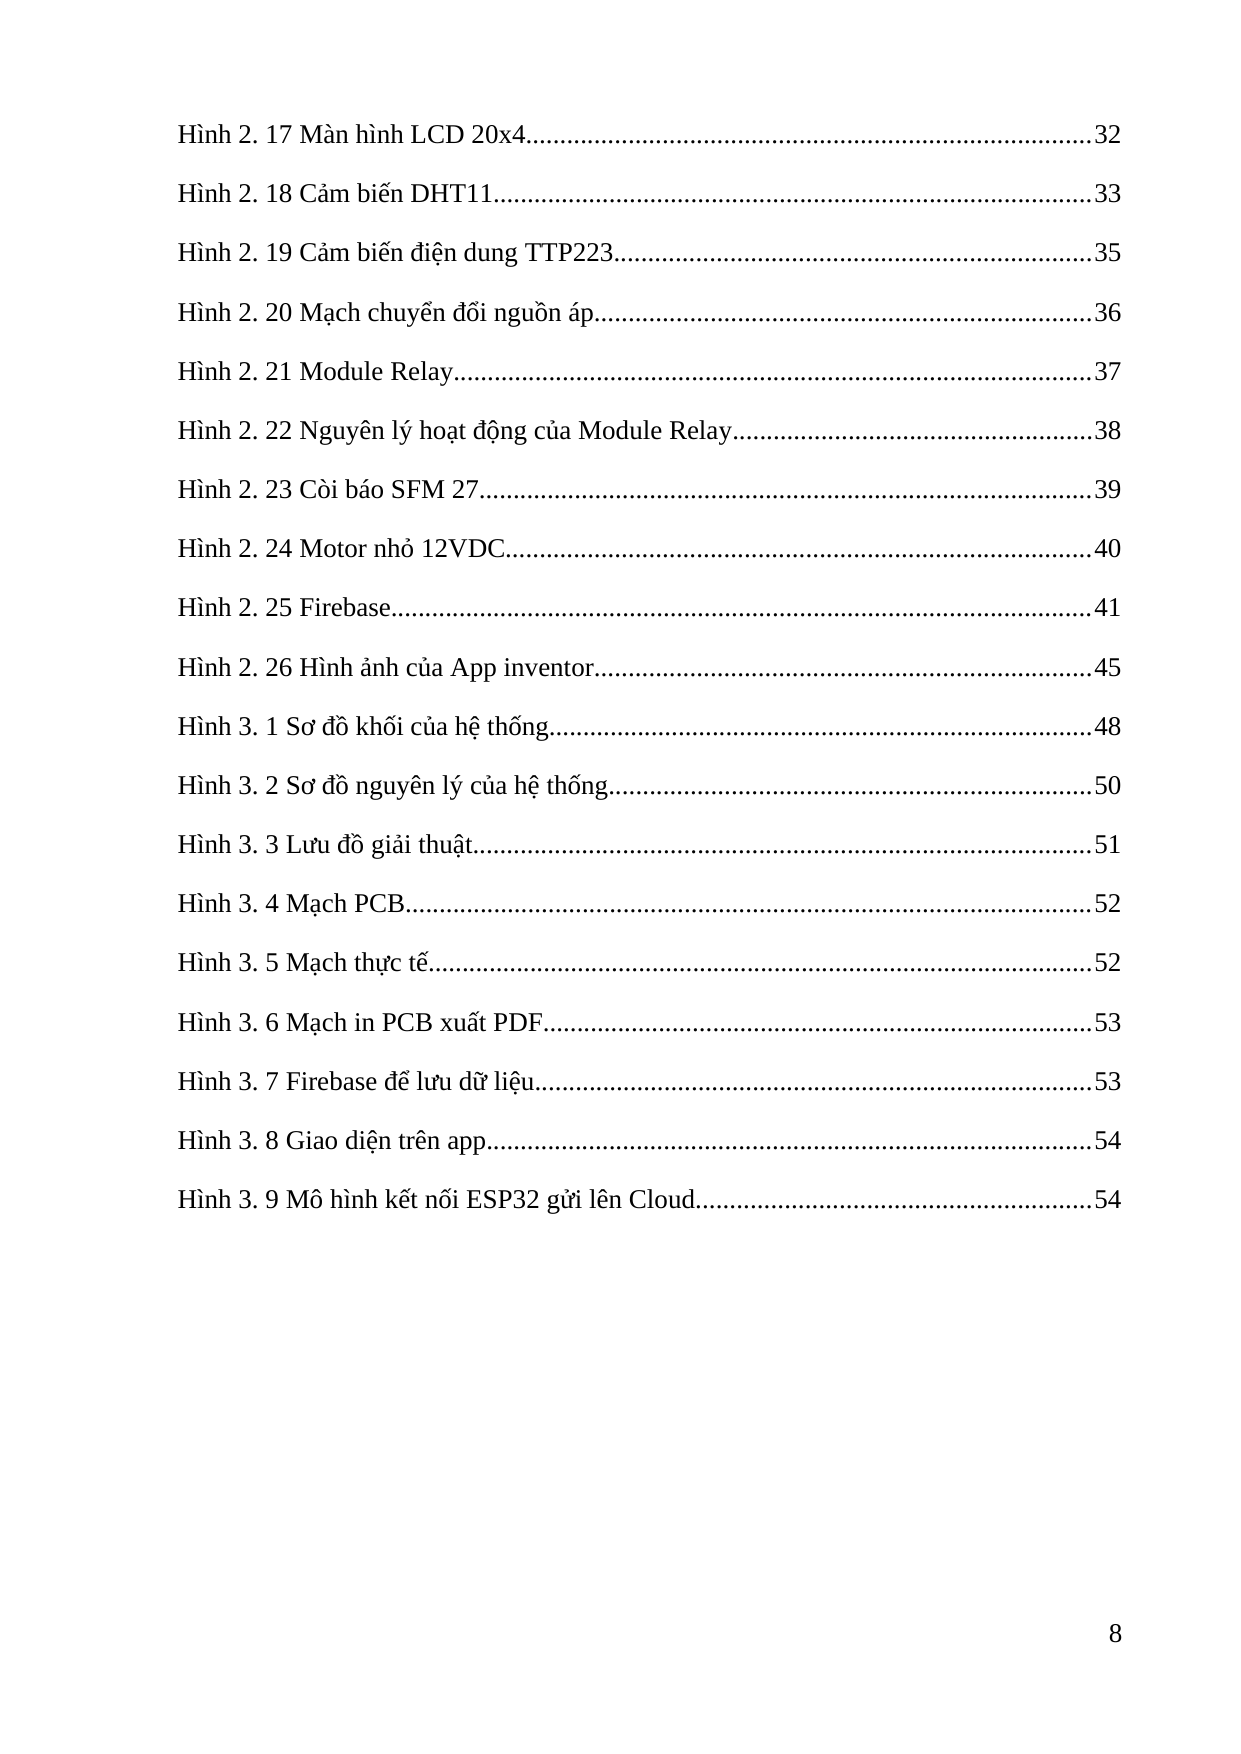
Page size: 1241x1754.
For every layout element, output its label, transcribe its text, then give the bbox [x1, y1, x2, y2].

text Hình 2. 26 Hình ảnh của App inventor 45 [177, 651, 1122, 682]
text Hình 2. 17 Màn hình LCD 20x4 32 [177, 118, 1122, 149]
text Hình 3. 8 Giao diện trên app 54 [177, 1124, 1122, 1155]
text Hình 3. 1 Sơ đồ khối của hệ thống 48 [177, 710, 1122, 741]
text Hình 2. 21 Module Relay 37 [177, 355, 1122, 386]
text Hình 3. 6 Mạch in PCB xuất PDF 53 [177, 1006, 1122, 1037]
text Hình 3. 3 Lưu đồ giải thuật 51 [177, 828, 1122, 859]
text Hình 3. 2 Sơ đồ nguyên lý của hệ thống 50 [177, 769, 1122, 800]
text Hình 2. 25 Firebase 41 [177, 591, 1122, 623]
text Hình 3. 7 Firebase để lưu dữ liệu 53 [177, 1065, 1122, 1096]
text Hình 2. 18 Cảm biến DHT11 33 [177, 177, 1122, 208]
text Hình 3. 5 Mạch thực tế 52 [177, 946, 1122, 978]
text Hình 3. 4 Mạch PCB 52 [177, 887, 1122, 918]
text Hình 2. 22 Nguyên lý hoạt động của Module Relay 38 [177, 414, 1122, 445]
text Hình 2. 24 Motor nhỏ 12VDC 40 [177, 532, 1122, 563]
text Hình 2. 23 Còi báo SFM 27 39 [177, 473, 1122, 504]
text Hình 3. 9 Mô hình kết nối ESP32 gửi lên Cloud 54 [177, 1183, 1122, 1214]
text Hình 2. 20 Mạch chuyển đổi nguồn áp 36 [177, 296, 1122, 327]
text Hình 2. 19 Cảm biến điện dung TTP223 35 [177, 236, 1122, 268]
